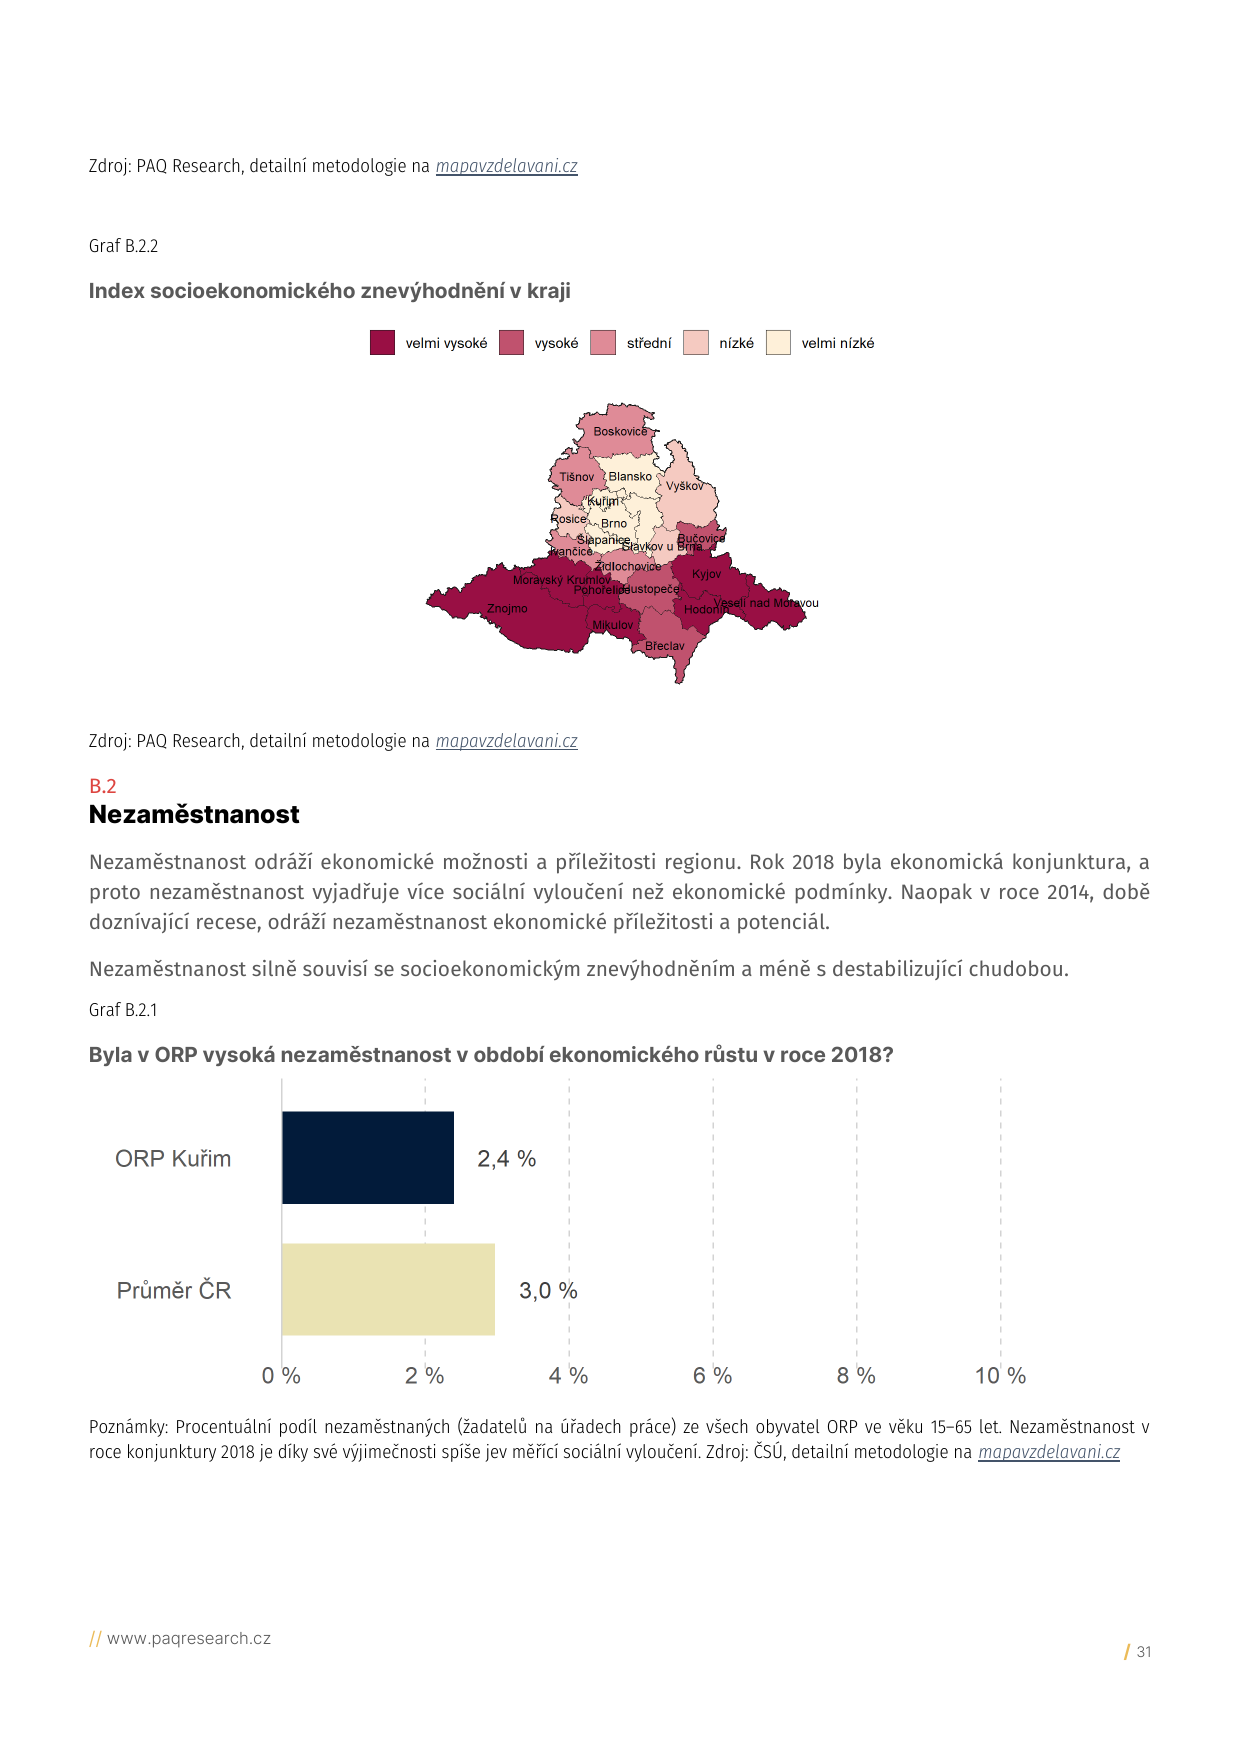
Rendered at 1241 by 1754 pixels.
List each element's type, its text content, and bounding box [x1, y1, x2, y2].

text Byla v ORP vysoká nezaměstnanost v období ekonomického růstu v roce 2018? [89, 1037, 1152, 1067]
subtitle Nezaměstnanost [89, 799, 1152, 829]
text Index socioekonomického znevýhodnění v kraji [89, 273, 1152, 303]
text Nezaměstnanost odráží ekonomické možnosti a příležitosti regionu. Rok 2018 byla ekonomická konjunktura, a proto nezaměstnanost vyjadřuje více sociální vyloučení než ekonomické podmínky. Naopak v roce 2014, době doznívající recese, odráží nezaměstnanost ekonomické příležitosti a potenciál. [89, 845, 1152, 935]
text Graf B.2.1 [89, 999, 1152, 1021]
text B.2 [89, 769, 1152, 799]
picture [88, 303, 1139, 706]
text Zdroj: PAQ Research, detailní metodologie na mapavzdelavani.cz [89, 148, 1152, 178]
picture [88, 1067, 1139, 1399]
text Nezaměstnanost silně souvisí se socioekonomickým znevýhodněním a méně s destabilizující chudobou. [89, 952, 1152, 982]
text Graf B.2.2 [89, 234, 1152, 257]
text Zdroj: PAQ Research, detailní metodologie na mapavzdelavani.cz [89, 722, 1152, 752]
text Poznámky: Procentuální podíl nezaměstnaných (žadatelů na úřadech práce) ze všech obyvatel ORP ve věku 15–65 let. Nezaměstnanost v roce konjunktury 2018 je díky své výjimečnosti spíše jev měřící sociální vyloučení. Zdroj: ČSÚ, detailní metodologie na mapavzdelavani.cz [89, 1416, 1152, 1464]
